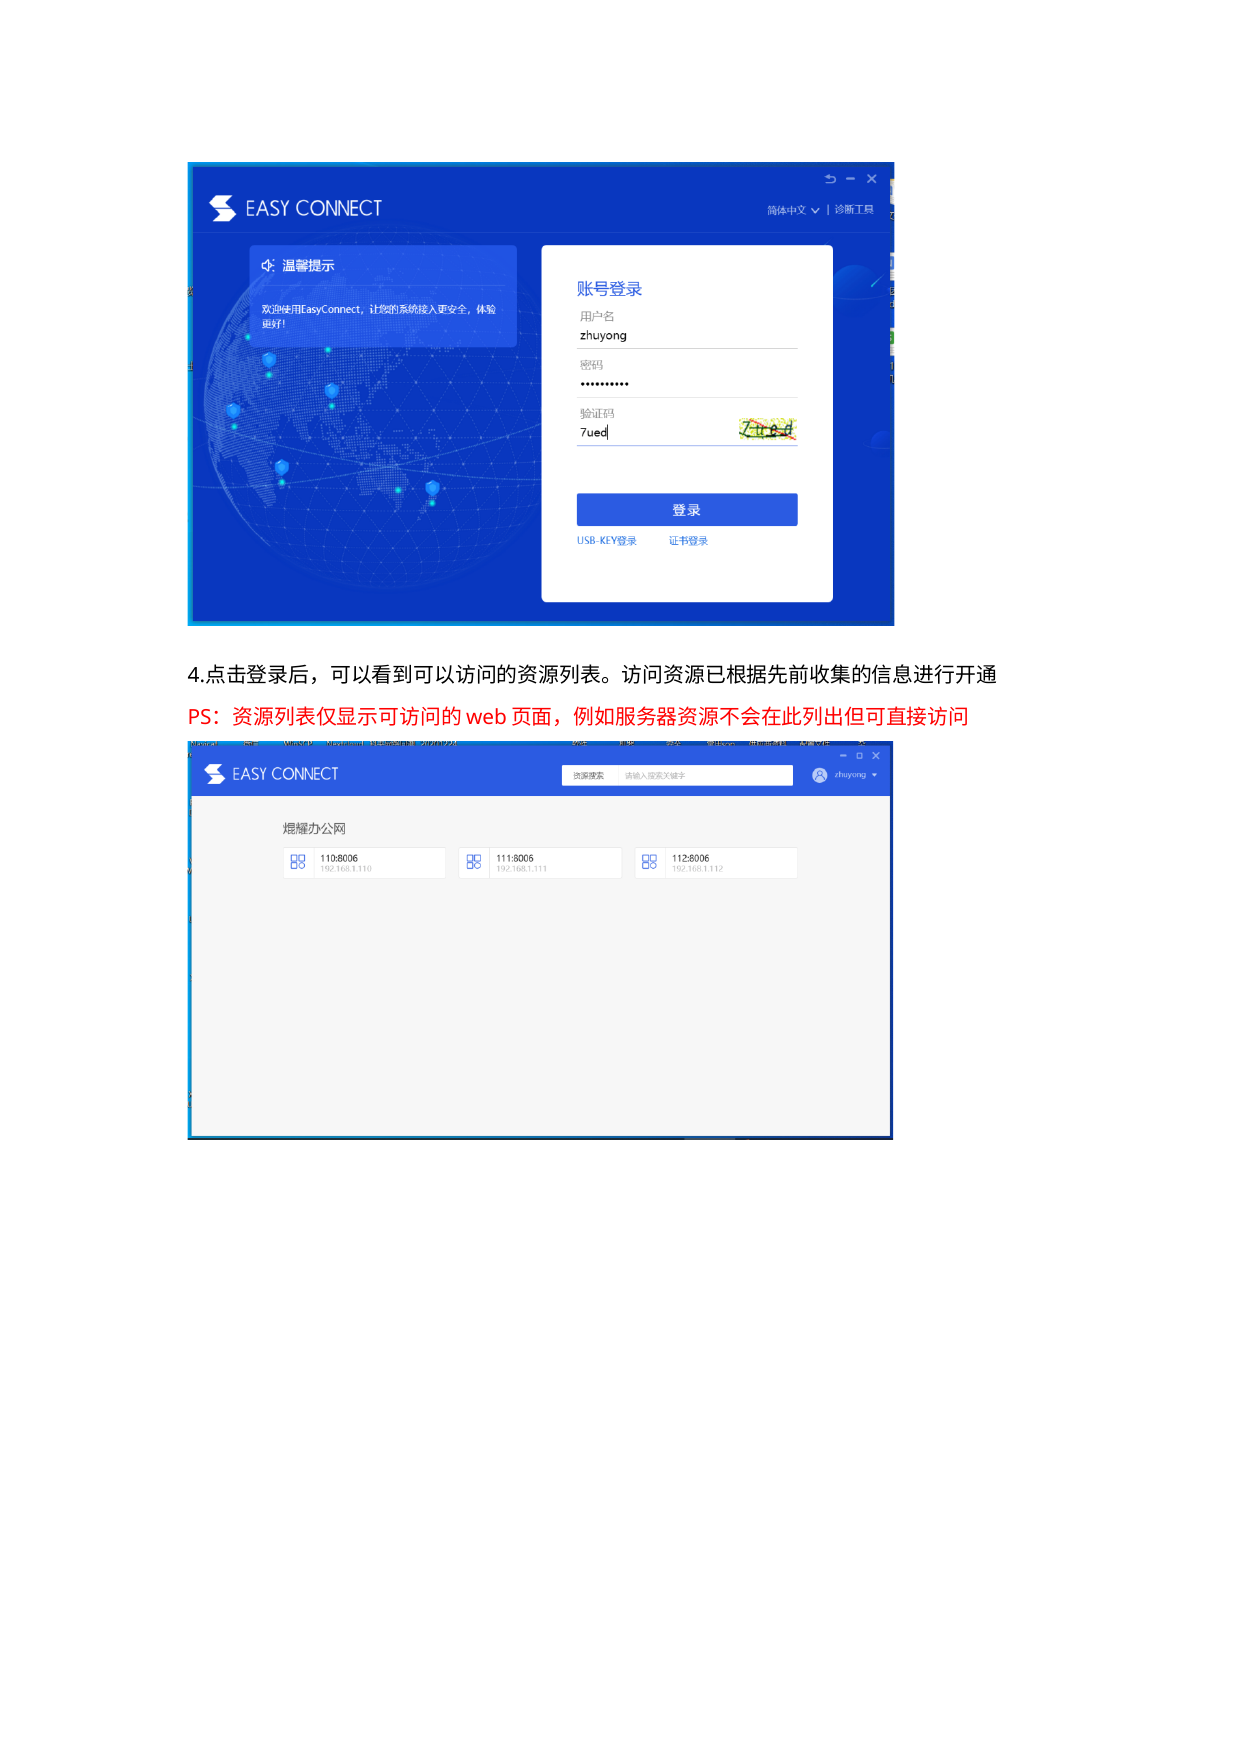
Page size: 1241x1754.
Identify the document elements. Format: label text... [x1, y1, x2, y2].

picture [187, 162, 895, 626]
picture [187, 741, 894, 1140]
list 4.点击登录后，可以看到可以访问的资源列表。访问资源已根据先前收集的信息进行开通 PS：资源列表仅显示可访问的web页面，例如服务器资源不会在此列出但可直接访问 [187, 657, 1053, 732]
